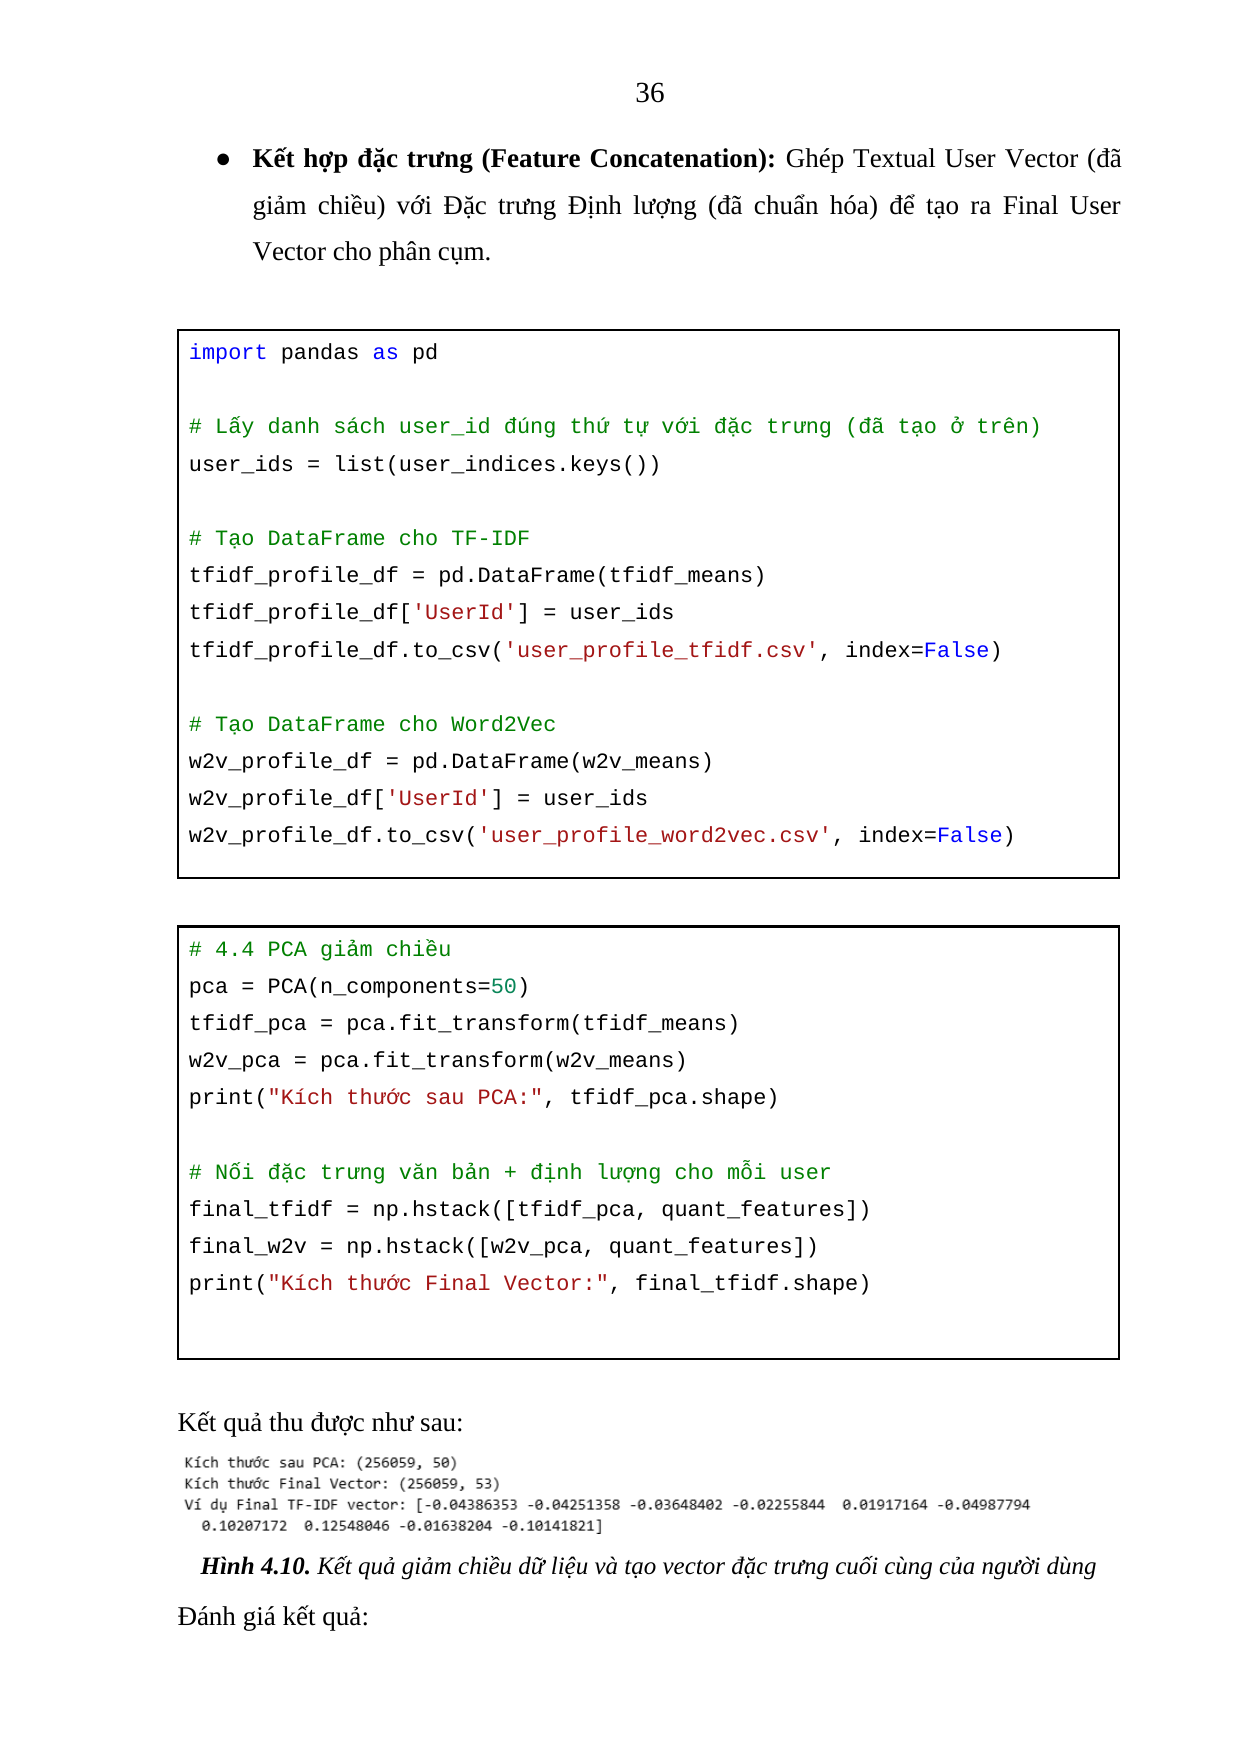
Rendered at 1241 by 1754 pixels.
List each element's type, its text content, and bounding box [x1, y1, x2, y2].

list Kết hợp đặc trưng (Feature Concatenation): Ghép Textual User Vector (đã giảm chiều) với Đặc trưng Định lượng (đã chuẩn hóa) để tạo ra Final User Vector cho phân cụm. [215, 142, 1122, 267]
text Kết quả thu được như sau: [177, 1406, 1122, 1437]
text Đánh giá kết quả: [177, 1600, 1122, 1632]
table_header # 4.4 PCA giảm chiều pca = PCA(n_components=50) tfidf_pca = pca.fit_transform(tfidf_means) w2v_pca = pca.fit_transform(w2v_means) print("Kích thước sau PCA:", tfidf_pca.shape) # Nối đặc trưng văn bản + định lượng cho mỗi user final_tfidf = np.hstack([tfidf_pca, quant_features]) final_w2v = np.hstack([w2v_pca, quant_features]) print("Kích thước Final Vector:", final_tfidf.shape) [179, 928, 1118, 1357]
picture [177, 1452, 1118, 1534]
table_header import pandas as pd # Lấy danh sách user_id đúng thứ tự với đặc trưng (đã tạo ở trên) user_ids = list(user_indices.keys()) # Tạo DataFrame cho TF-IDF tfidf_profile_df = pd.DataFrame(tfidf_means) tfidf_profile_df['UserId'] = user_ids tfidf_profile_df.to_csv('user_profile_tfidf.csv', index=False) # Tạo DataFrame cho Word2Vec w2v_profile_df = pd.DataFrame(w2v_means) w2v_profile_df['UserId'] = user_ids w2v_profile_df.to_csv('user_profile_word2vec.csv', index=False) [179, 331, 1118, 877]
